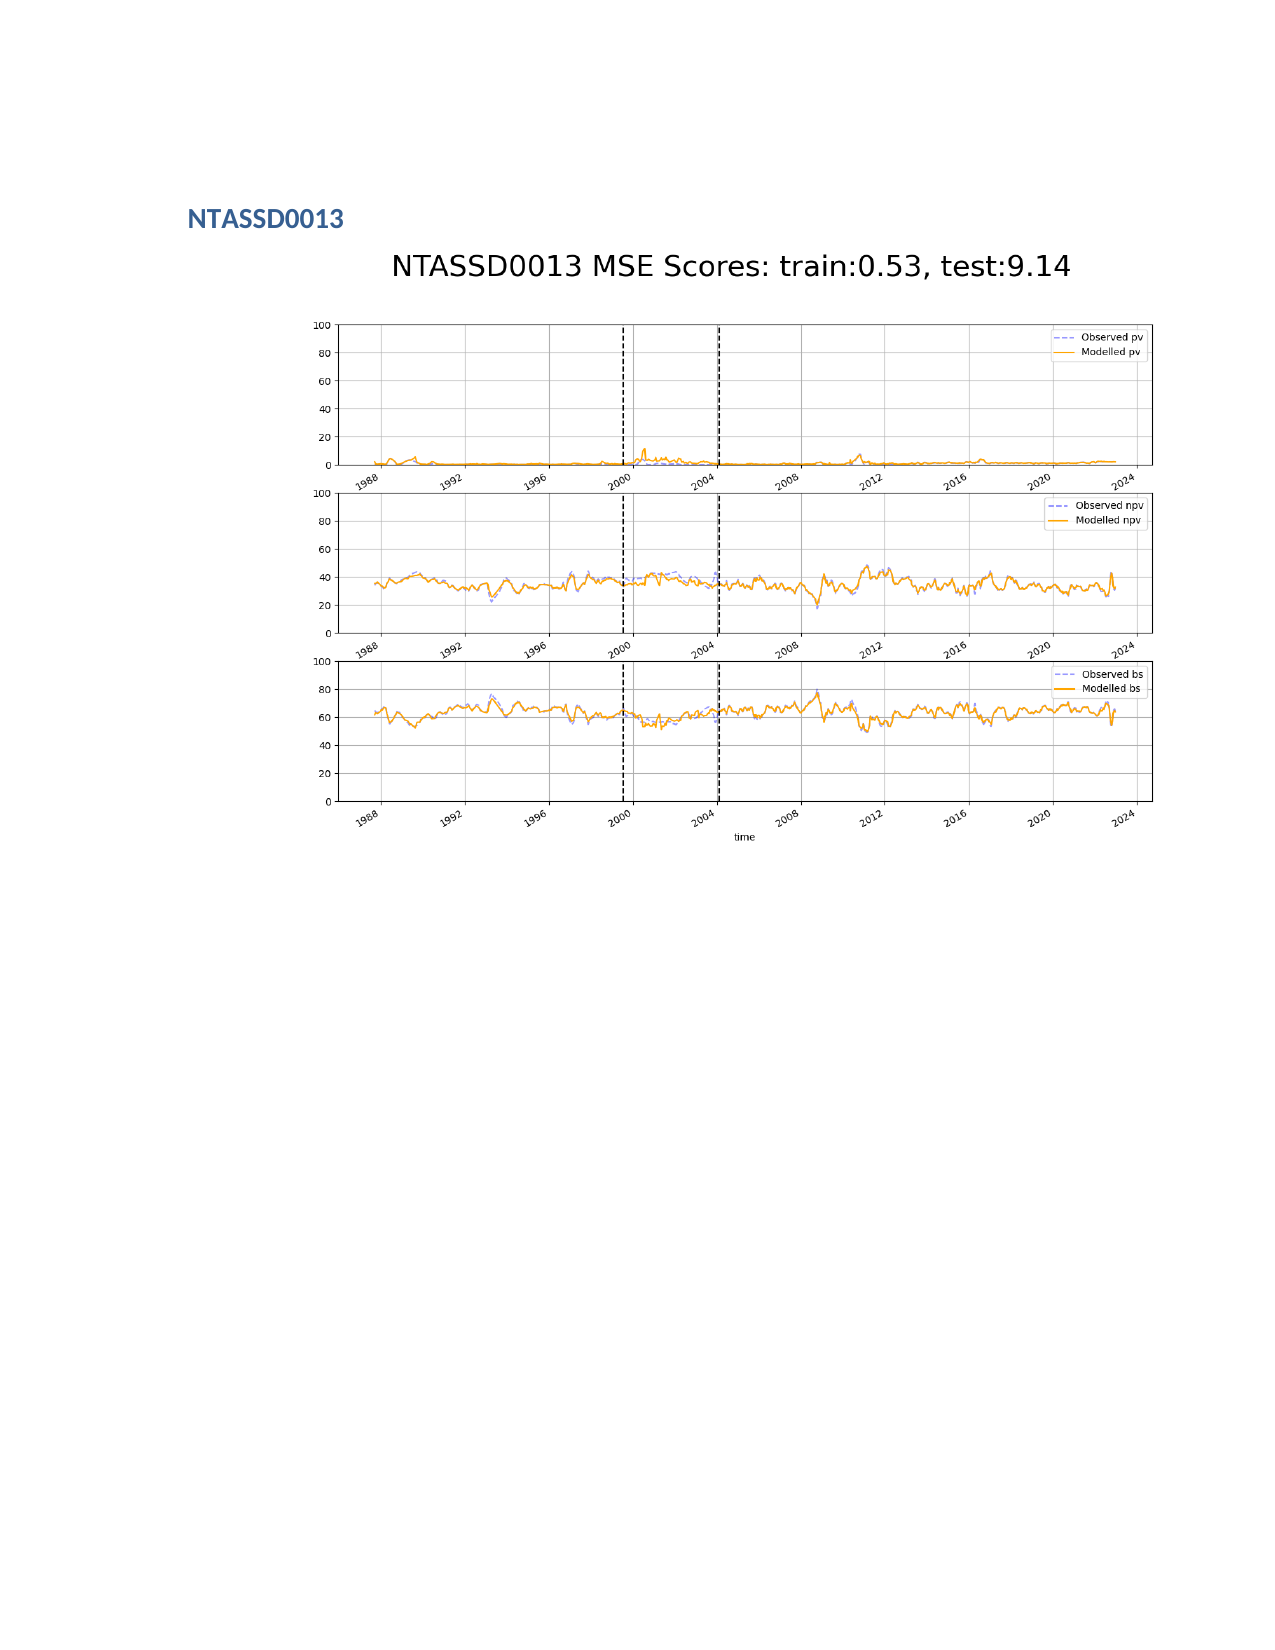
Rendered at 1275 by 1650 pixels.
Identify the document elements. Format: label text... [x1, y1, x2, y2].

subtitle NTASSD0013 [187, 200, 1087, 236]
picture [206, 241, 1257, 941]
